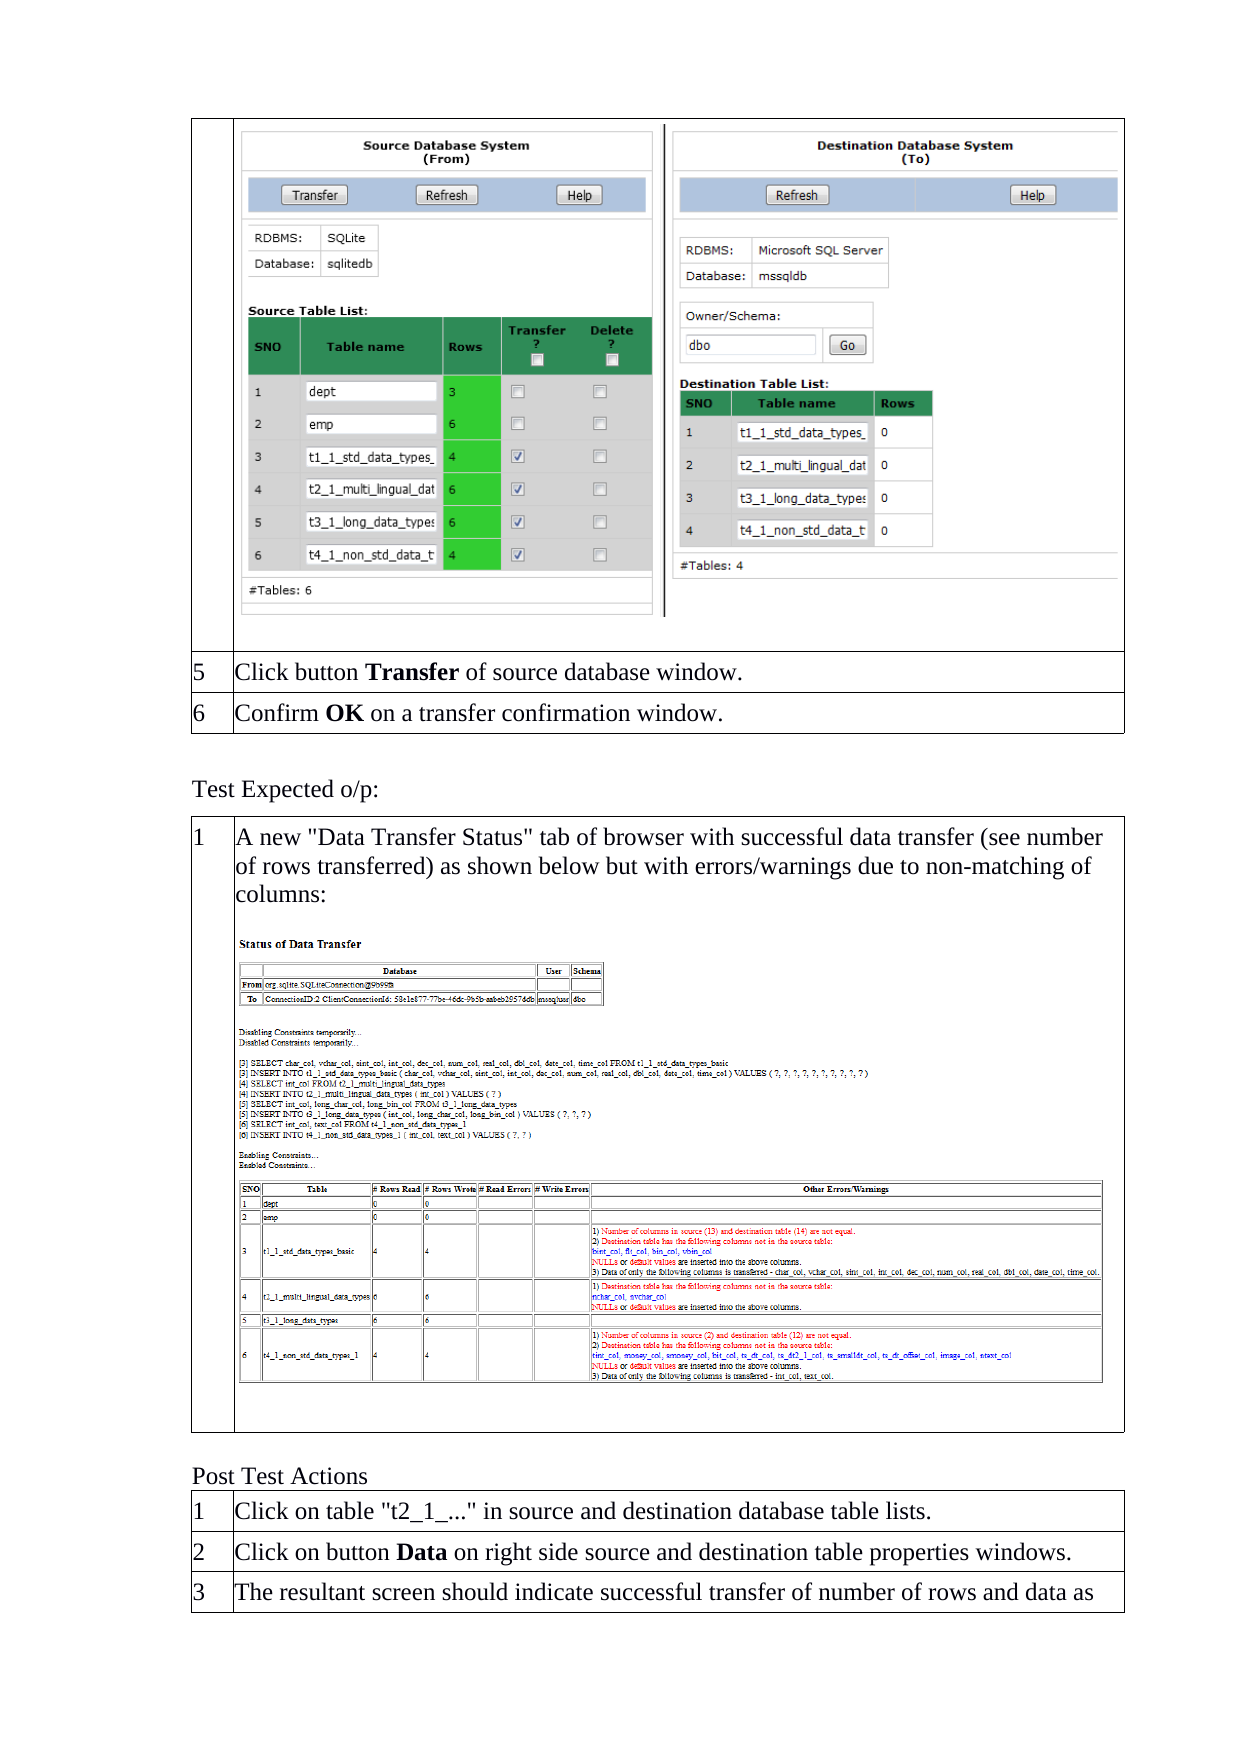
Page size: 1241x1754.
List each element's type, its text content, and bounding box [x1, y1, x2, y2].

picture [235, 937, 1118, 1398]
table_cell 2 [192, 1532, 233, 1571]
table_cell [234, 1572, 1124, 1612]
table_header 1 [192, 1491, 233, 1531]
table_header 1 [192, 817, 234, 1432]
table_cell 4 [192, 119, 233, 651]
table_cell 3 [192, 1572, 233, 1612]
text Post Test Actions [118, 1461, 1122, 1490]
picture [234, 124, 1118, 617]
table_header A new "Data Transfer Status" tab of browser with successful data transfer (see number of rows transferred) as shown below but with errors/warnings due to non-matching of columns: [235, 817, 1124, 1432]
text Test Expected o/p: [118, 774, 1122, 803]
table_cell 5 [192, 652, 233, 692]
table_cell Click button Transfer of source database window. [234, 652, 1124, 692]
table_cell Click on button Data on right side source and destination table properties windows. [234, 1532, 1124, 1571]
table_cell Confirm OK on a transfer confirmation window. [234, 693, 1124, 733]
table_cell 6 [192, 693, 233, 733]
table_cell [234, 119, 1124, 651]
table_header Click on table "t2_1_..." in source and destination database table lists. [234, 1491, 1124, 1531]
